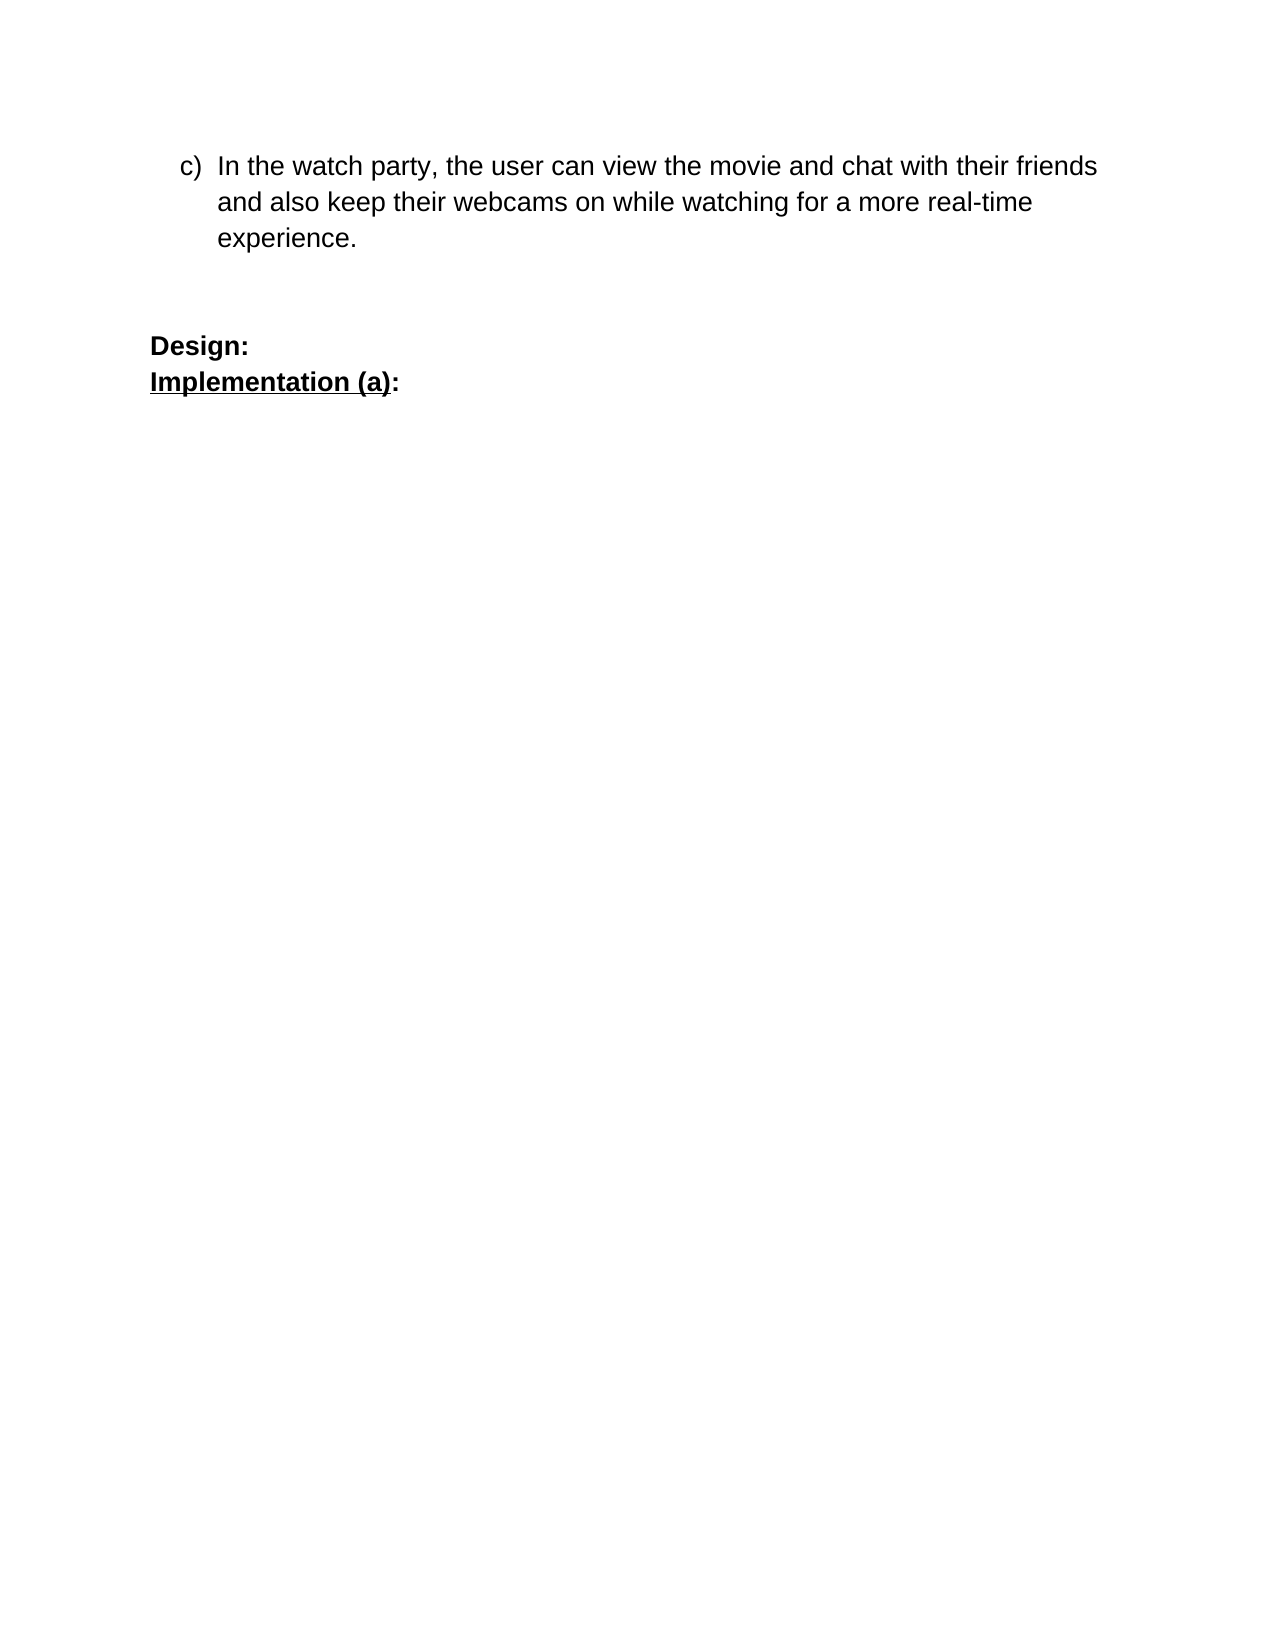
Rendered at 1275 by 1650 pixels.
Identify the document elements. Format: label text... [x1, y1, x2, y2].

list In the watch party, the user can view the movie and chat with their friends and also keep their webcams on while watching for a more real-time experience. [179, 150, 1125, 253]
text Design: [150, 330, 1125, 361]
text Implementation (a): [150, 366, 1125, 397]
